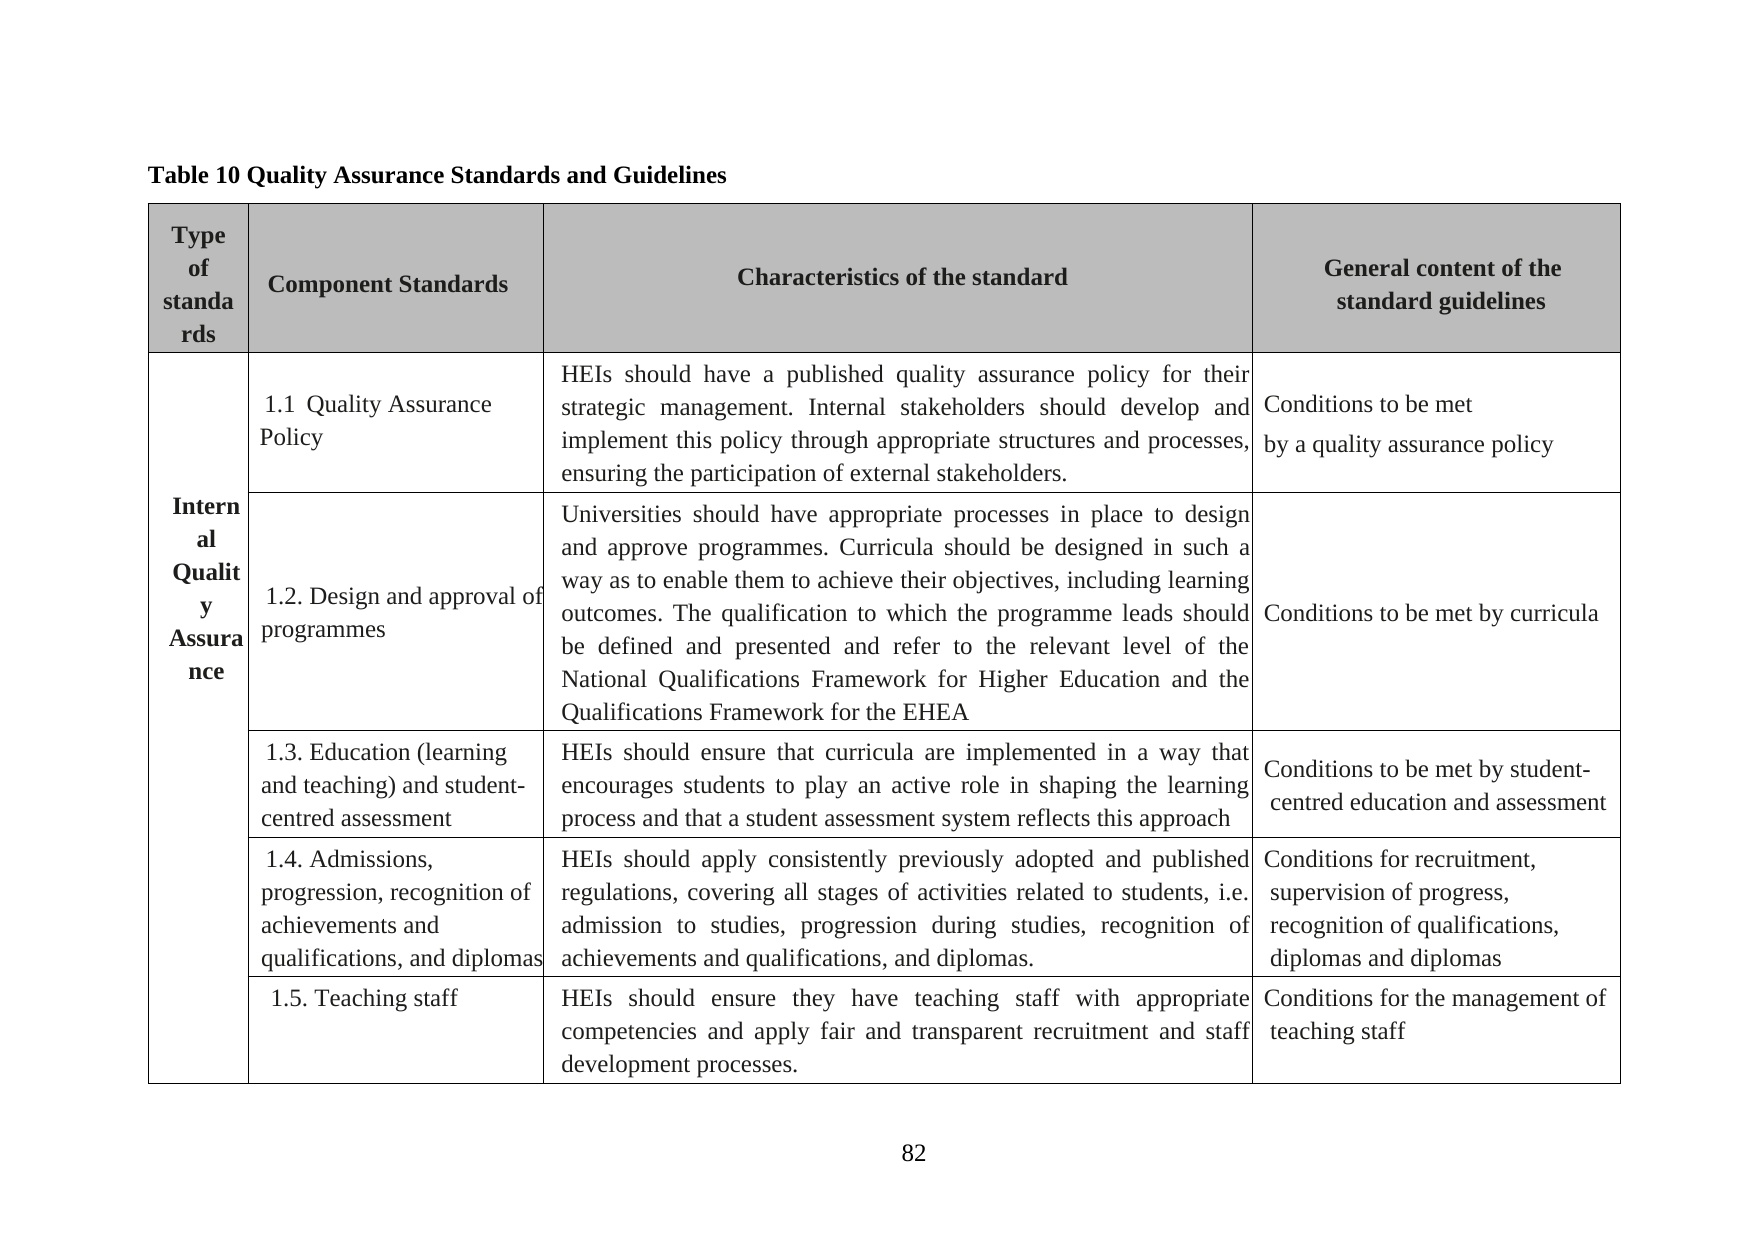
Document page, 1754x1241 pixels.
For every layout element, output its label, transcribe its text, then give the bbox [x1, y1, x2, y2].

table_cell 1.5. Teaching staff [249, 977, 543, 1082]
table_cell Conditions to be met by a quality assurance policy [1253, 353, 1620, 492]
table_cell 1.2. Design and approval of programmes [249, 493, 543, 730]
text Table 10 Quality Assurance Standards and Guidelines [148, 160, 1606, 189]
table_cell Conditions for the management of teaching staff [1253, 977, 1620, 1082]
table_cell Quality Assurance Policy [249, 353, 543, 492]
table_cell Universities should have appropriate processes in place to design and approve programmes. Curricula should be designed in such a way as to enable them to achieve their objectives, including learning outcomes. The qualification to which the programme leads should be defined and presented and refer to the relevant level of the National Qualifications Framework for Higher Education and the Qualifications Framework for the EHEA [544, 493, 1252, 730]
table_cell HEIs should ensure they have teaching staff with appropriate competencies and apply fair and transparent recruitment and staff development processes. [544, 977, 1252, 1082]
table_header Type of standards [149, 204, 248, 352]
table_cell Conditions for recruitment, supervision of progress, recognition of qualifications, diplomas and diplomas [1253, 838, 1620, 976]
table_header General content of the standard guidelines [1253, 204, 1620, 352]
table_header Component Standards [249, 204, 543, 352]
table_cell HEIs should have a published quality assurance policy for their strategic management. Internal stakeholders should develop and implement this policy through appropriate structures and processes, ensuring the participation of external stakeholders. [544, 353, 1252, 492]
table_cell HEIs should ensure that curricula are implemented in a way that encourages students to play an active role in shaping the learning process and that a student assessment system reflects this approach [544, 731, 1252, 837]
table_cell 1.4. Admissions, progression, recognition of achievements and qualifications, and diplomas [249, 838, 543, 976]
table_cell Conditions to be met by student-centred education and assessment [1253, 731, 1620, 837]
table_cell Conditions to be met by curricula [1253, 493, 1620, 730]
table_cell 1.3. Education (learning and teaching) and student-centred assessment [249, 731, 543, 837]
table_cell HEIs should apply consistently previously adopted and published regulations, covering all stages of activities related to students, i.e. admission to studies, progression during studies, recognition of achievements and qualifications, and diplomas. [544, 838, 1252, 976]
table_header Characteristics of the standard [544, 204, 1252, 352]
table_cell Internal Quality Assurance [149, 353, 248, 1082]
